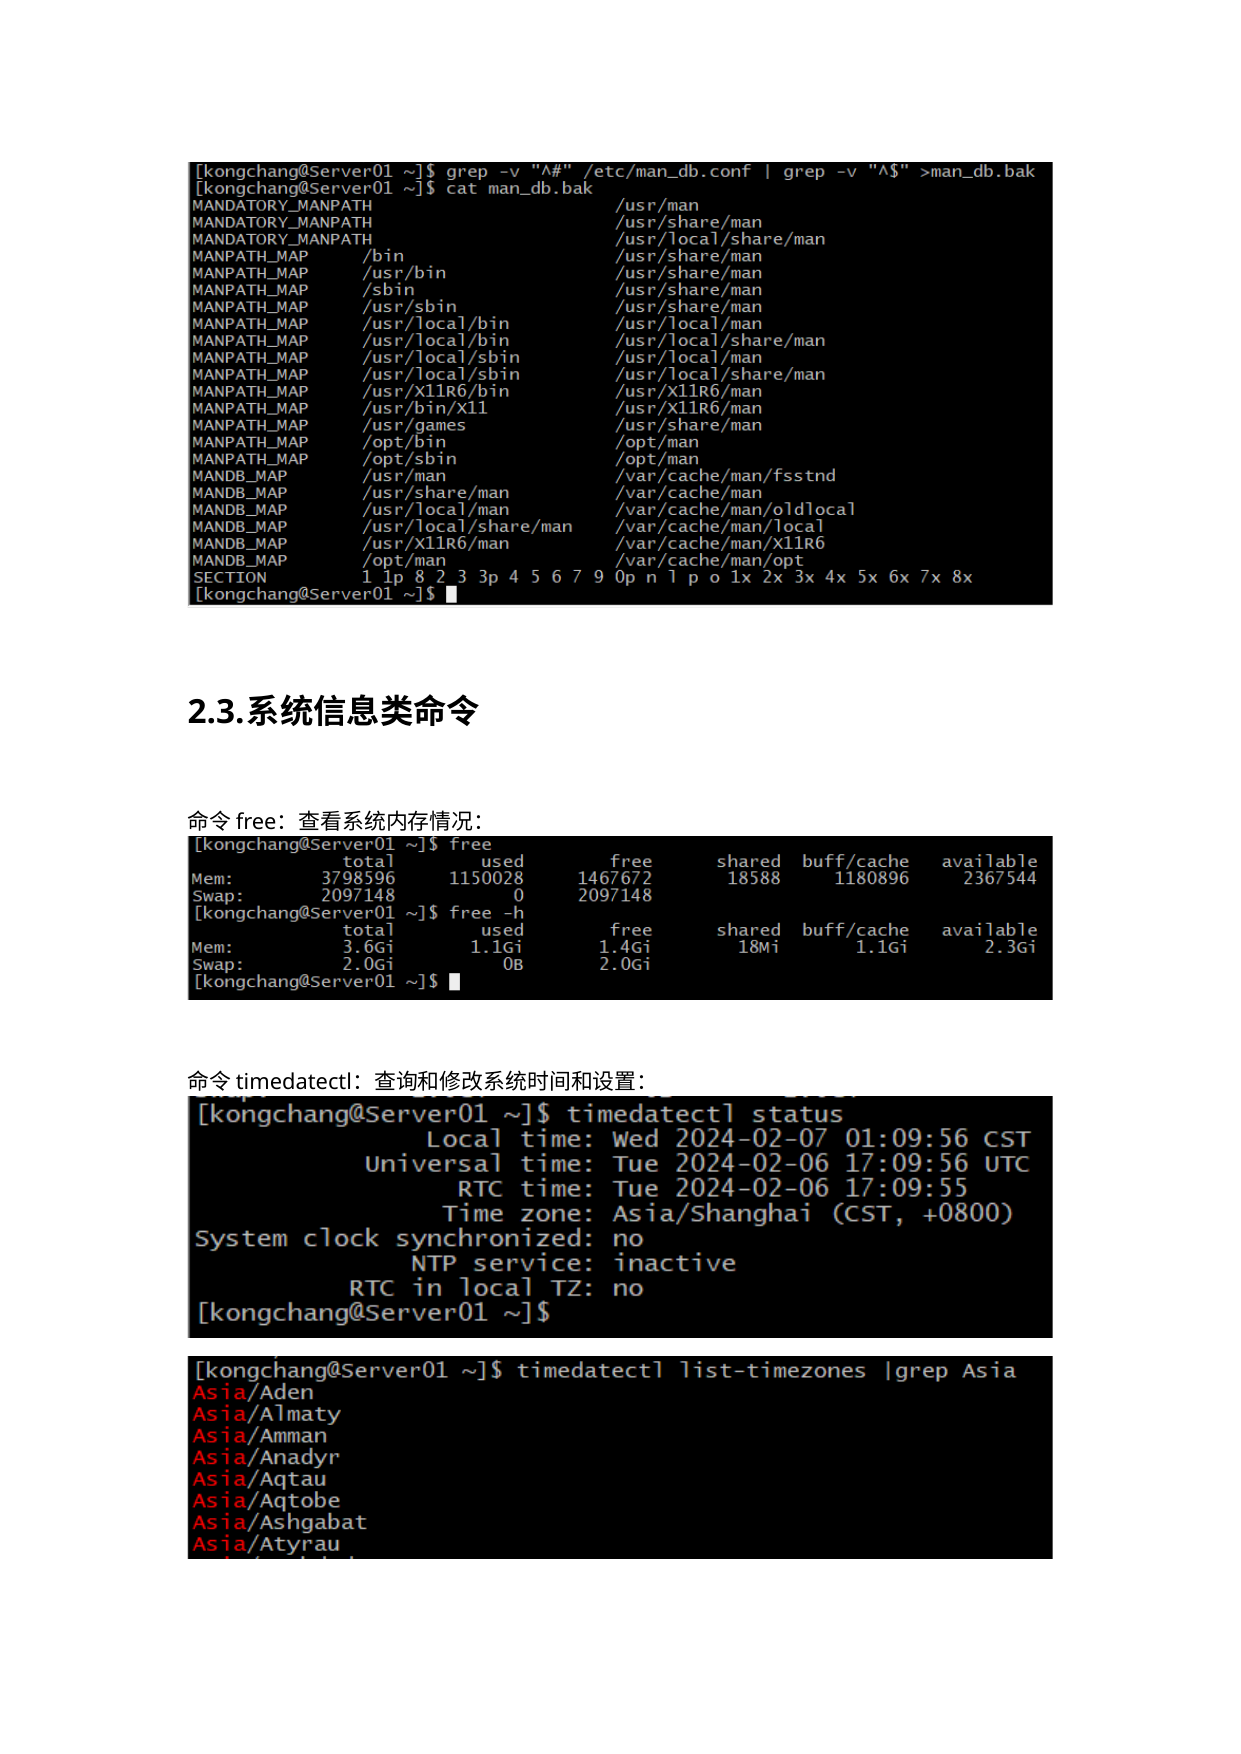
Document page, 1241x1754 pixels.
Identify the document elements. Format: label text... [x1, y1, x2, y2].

picture [187, 836, 1053, 1000]
subtitle 系统信息类命令 [187, 677, 1053, 742]
picture [187, 1356, 1053, 1559]
text 命令timedatectl：查询和修改系统时间和设置： [187, 1064, 1053, 1096]
text 命令free：查看系统内存情况： [187, 804, 1053, 836]
picture [187, 1096, 1053, 1338]
picture [187, 162, 1053, 608]
